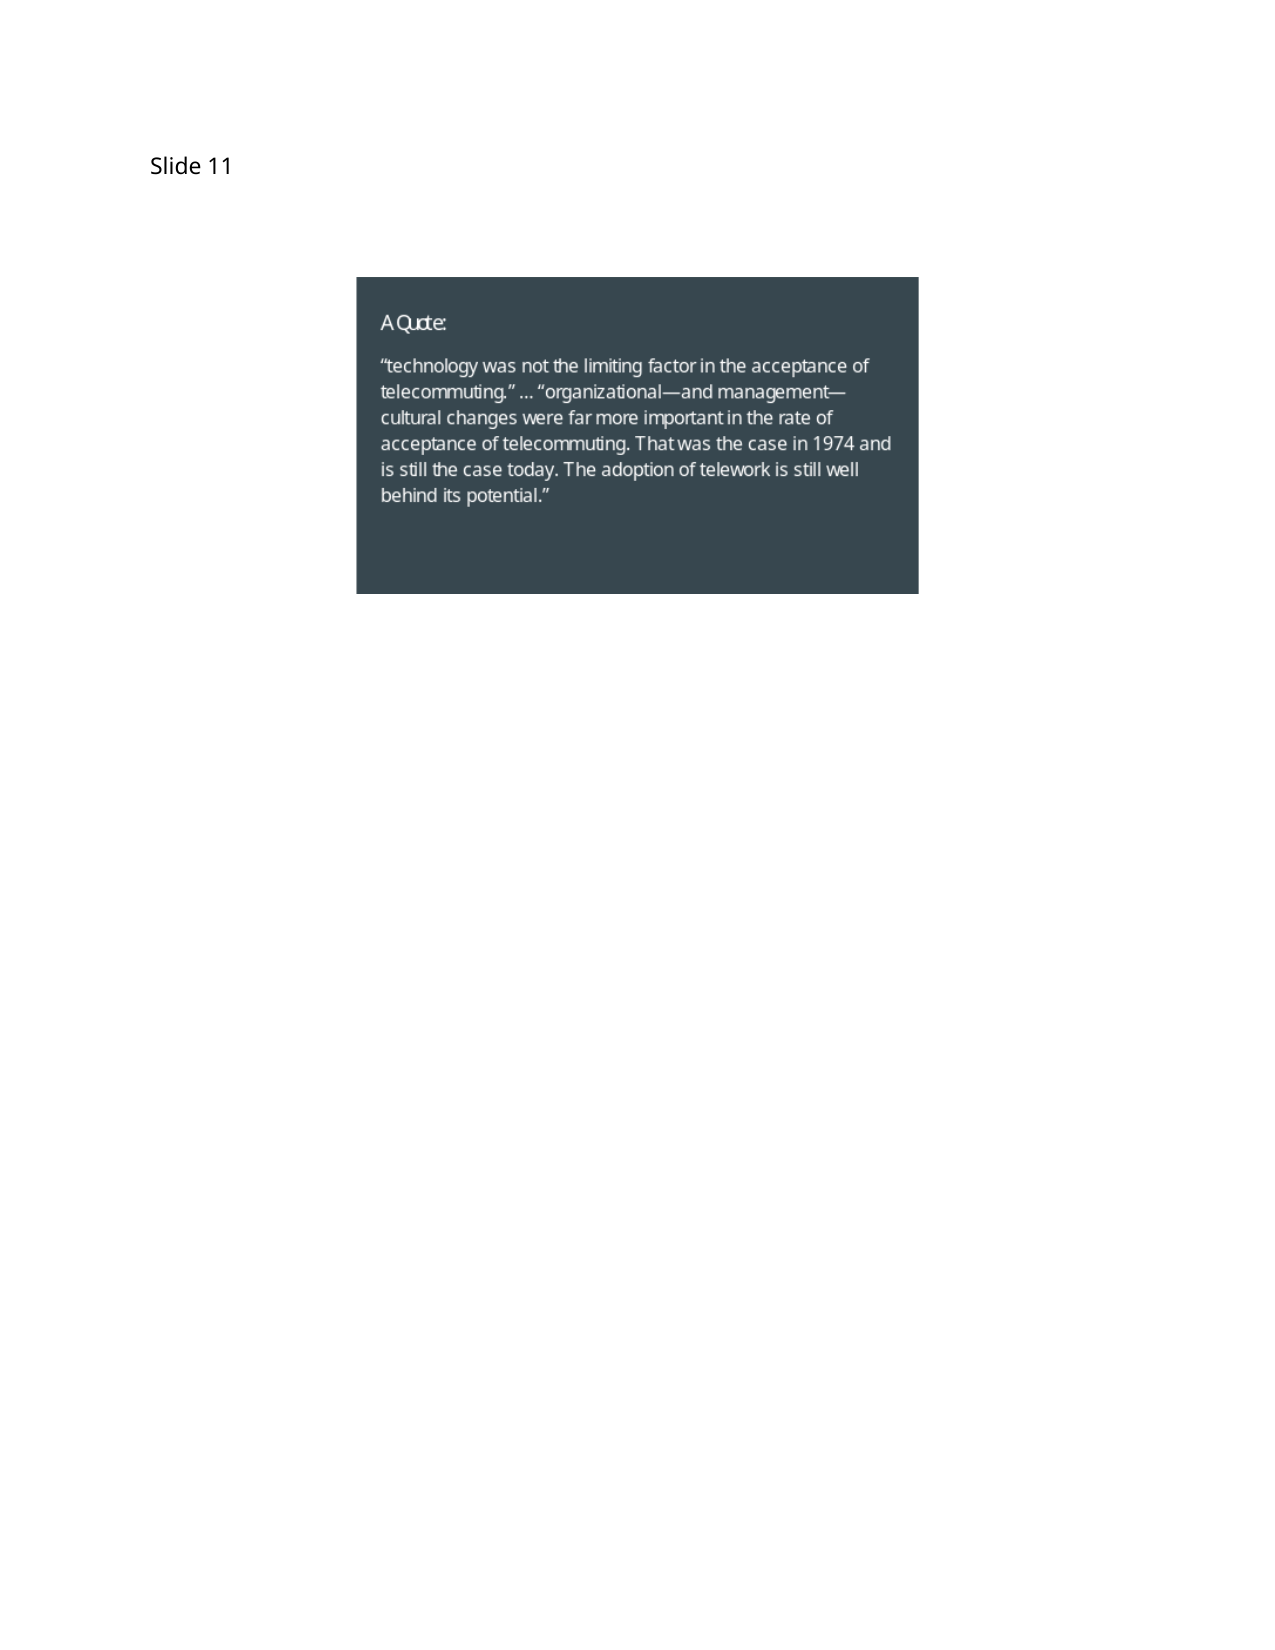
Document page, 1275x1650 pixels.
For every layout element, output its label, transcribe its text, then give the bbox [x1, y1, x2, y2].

text Slide 11 [150, 150, 1125, 181]
